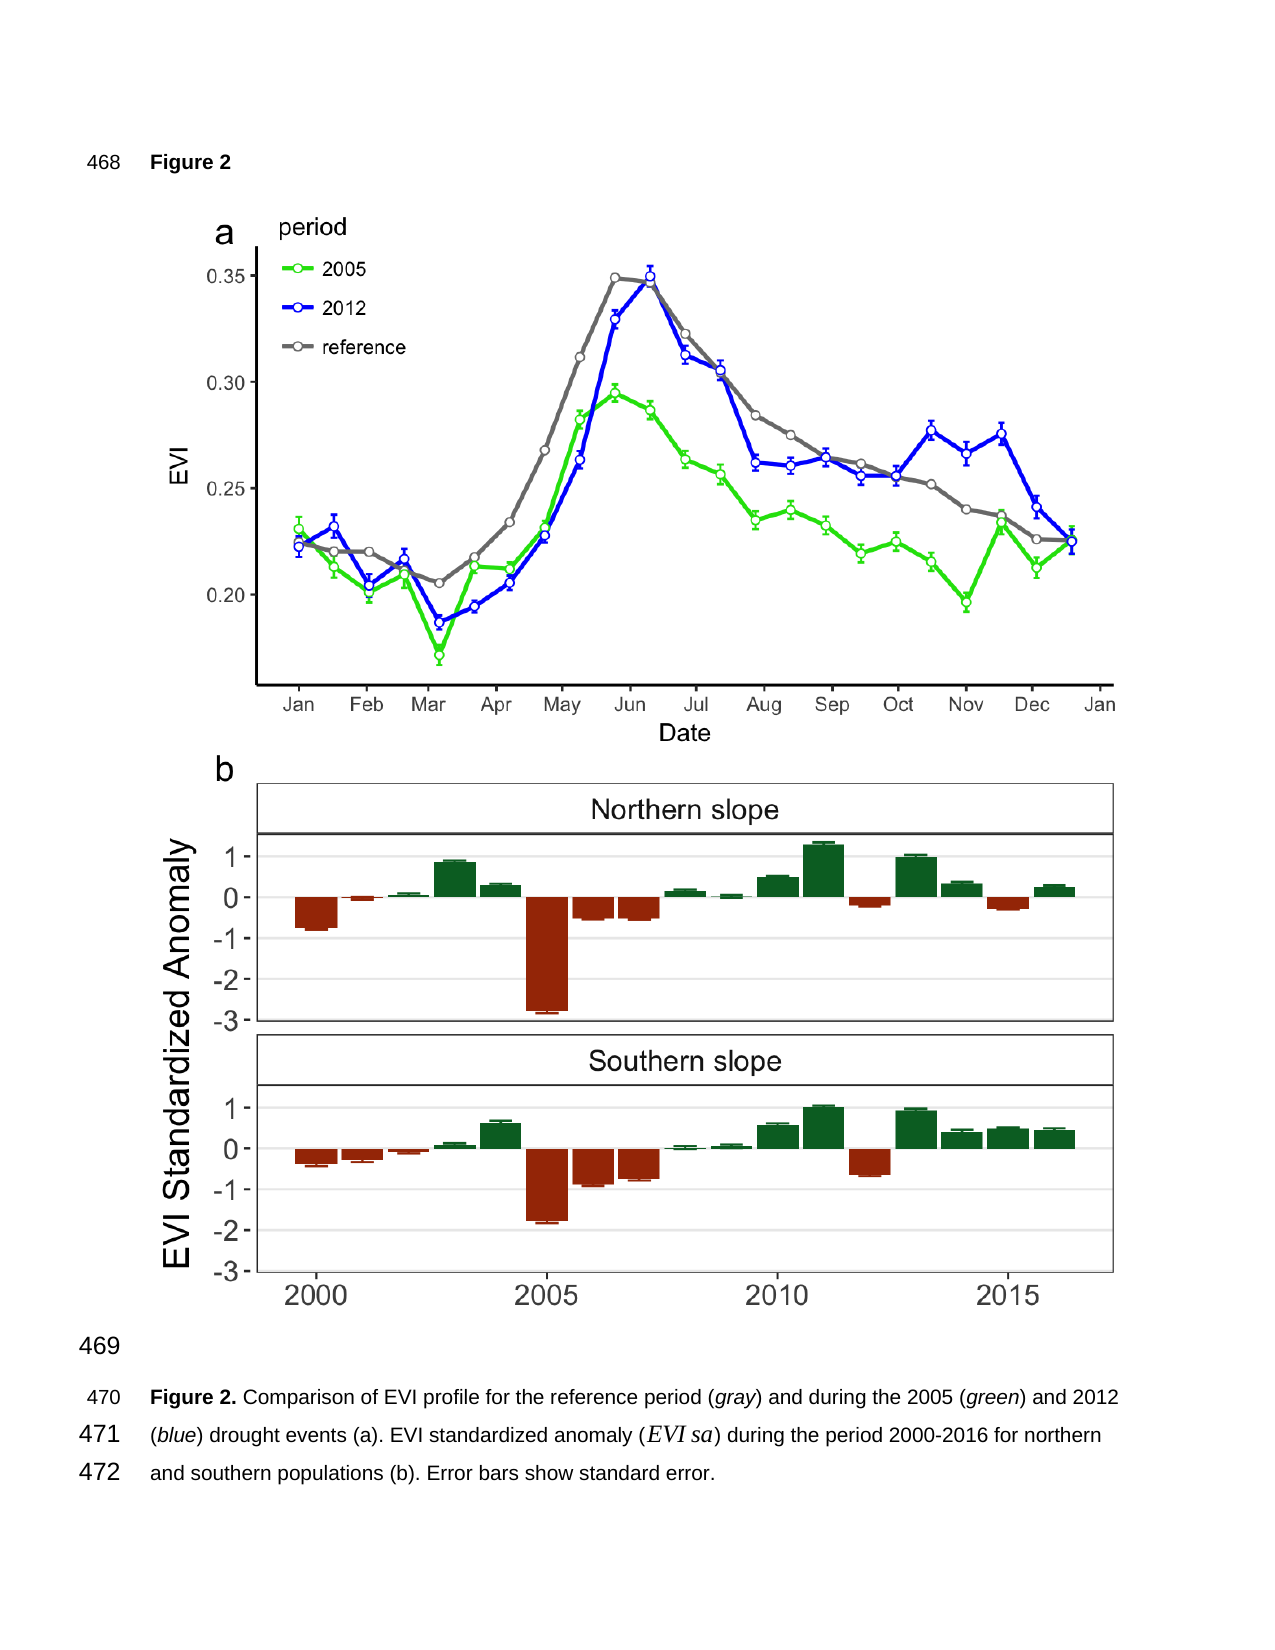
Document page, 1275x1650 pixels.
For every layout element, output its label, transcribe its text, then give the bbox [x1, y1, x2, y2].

text Figure 2. Comparison of EVI profile for the reference period (gray) and during the 2005 (green) and 2012 (blue) drought events (a). EVI standardized anomaly () during the period 2000-2016 for northern and southern populations (b). Error bars show standard error. [150, 1385, 1125, 1484]
subtitle Figure 2 [150, 150, 1125, 174]
picture [150, 216, 1125, 1355]
